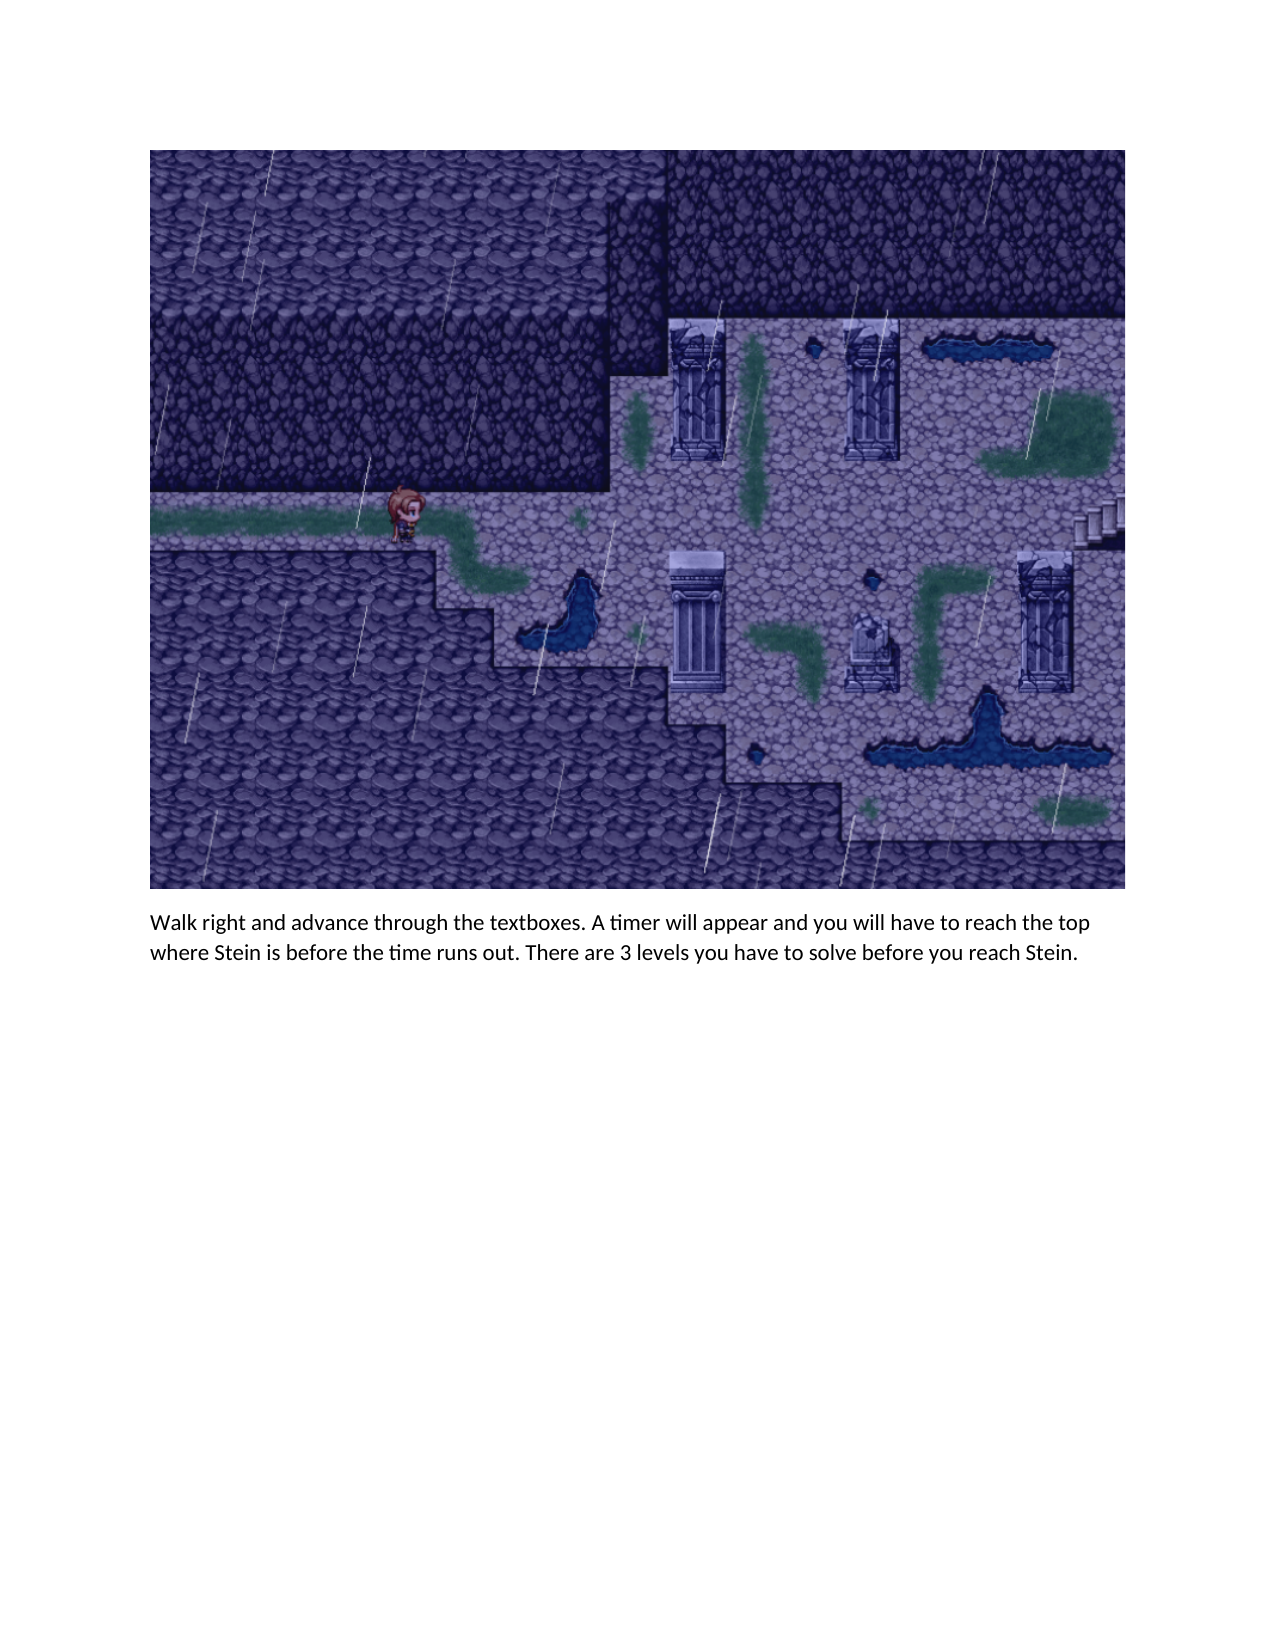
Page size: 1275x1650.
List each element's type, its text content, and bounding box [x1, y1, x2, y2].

picture [150, 150, 1125, 889]
text Walk right and advance through the textboxes. A timer will appear and you will have to reach the top where Stein is before the time runs out. There are 3 levels you have to solve before you reach Stein. [150, 908, 1125, 966]
